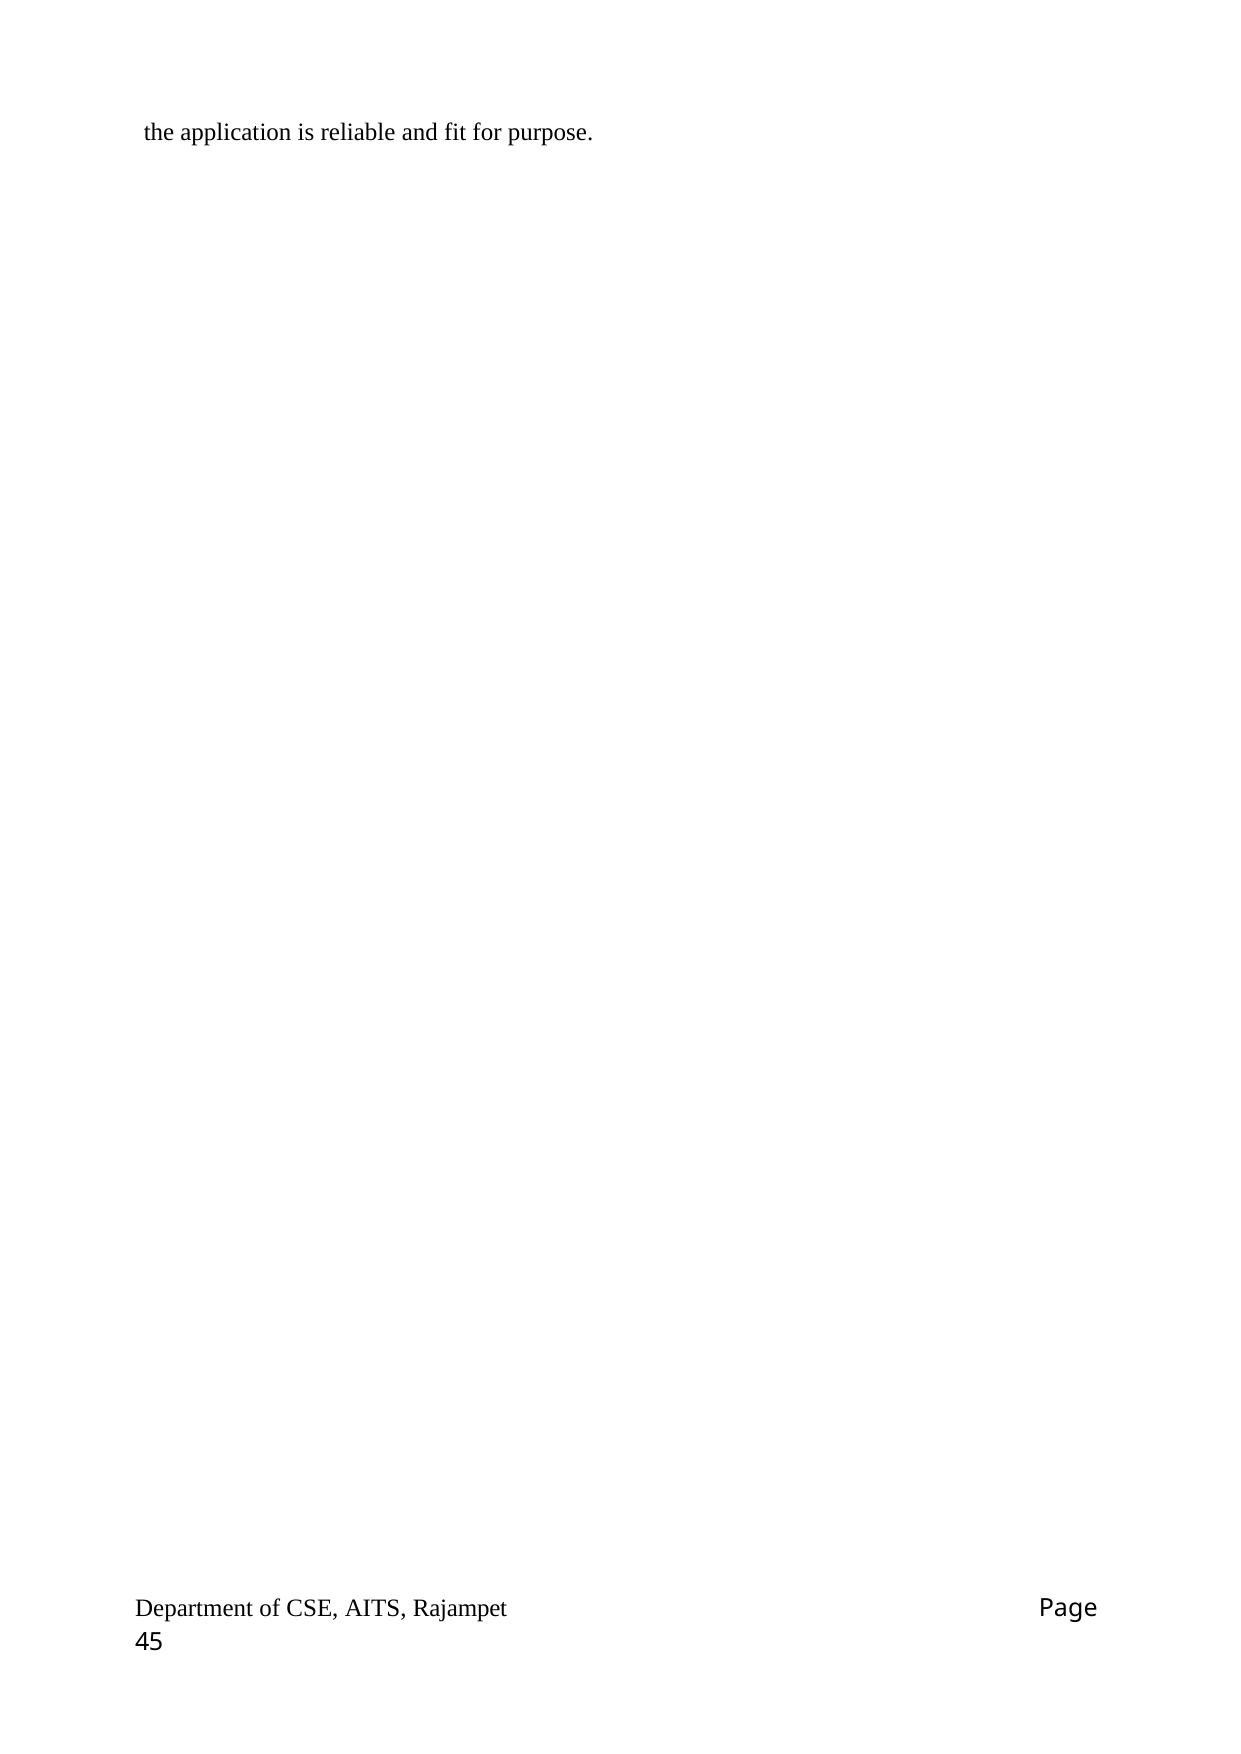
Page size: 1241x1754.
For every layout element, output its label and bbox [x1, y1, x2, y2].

text [143, 117, 1123, 145]
